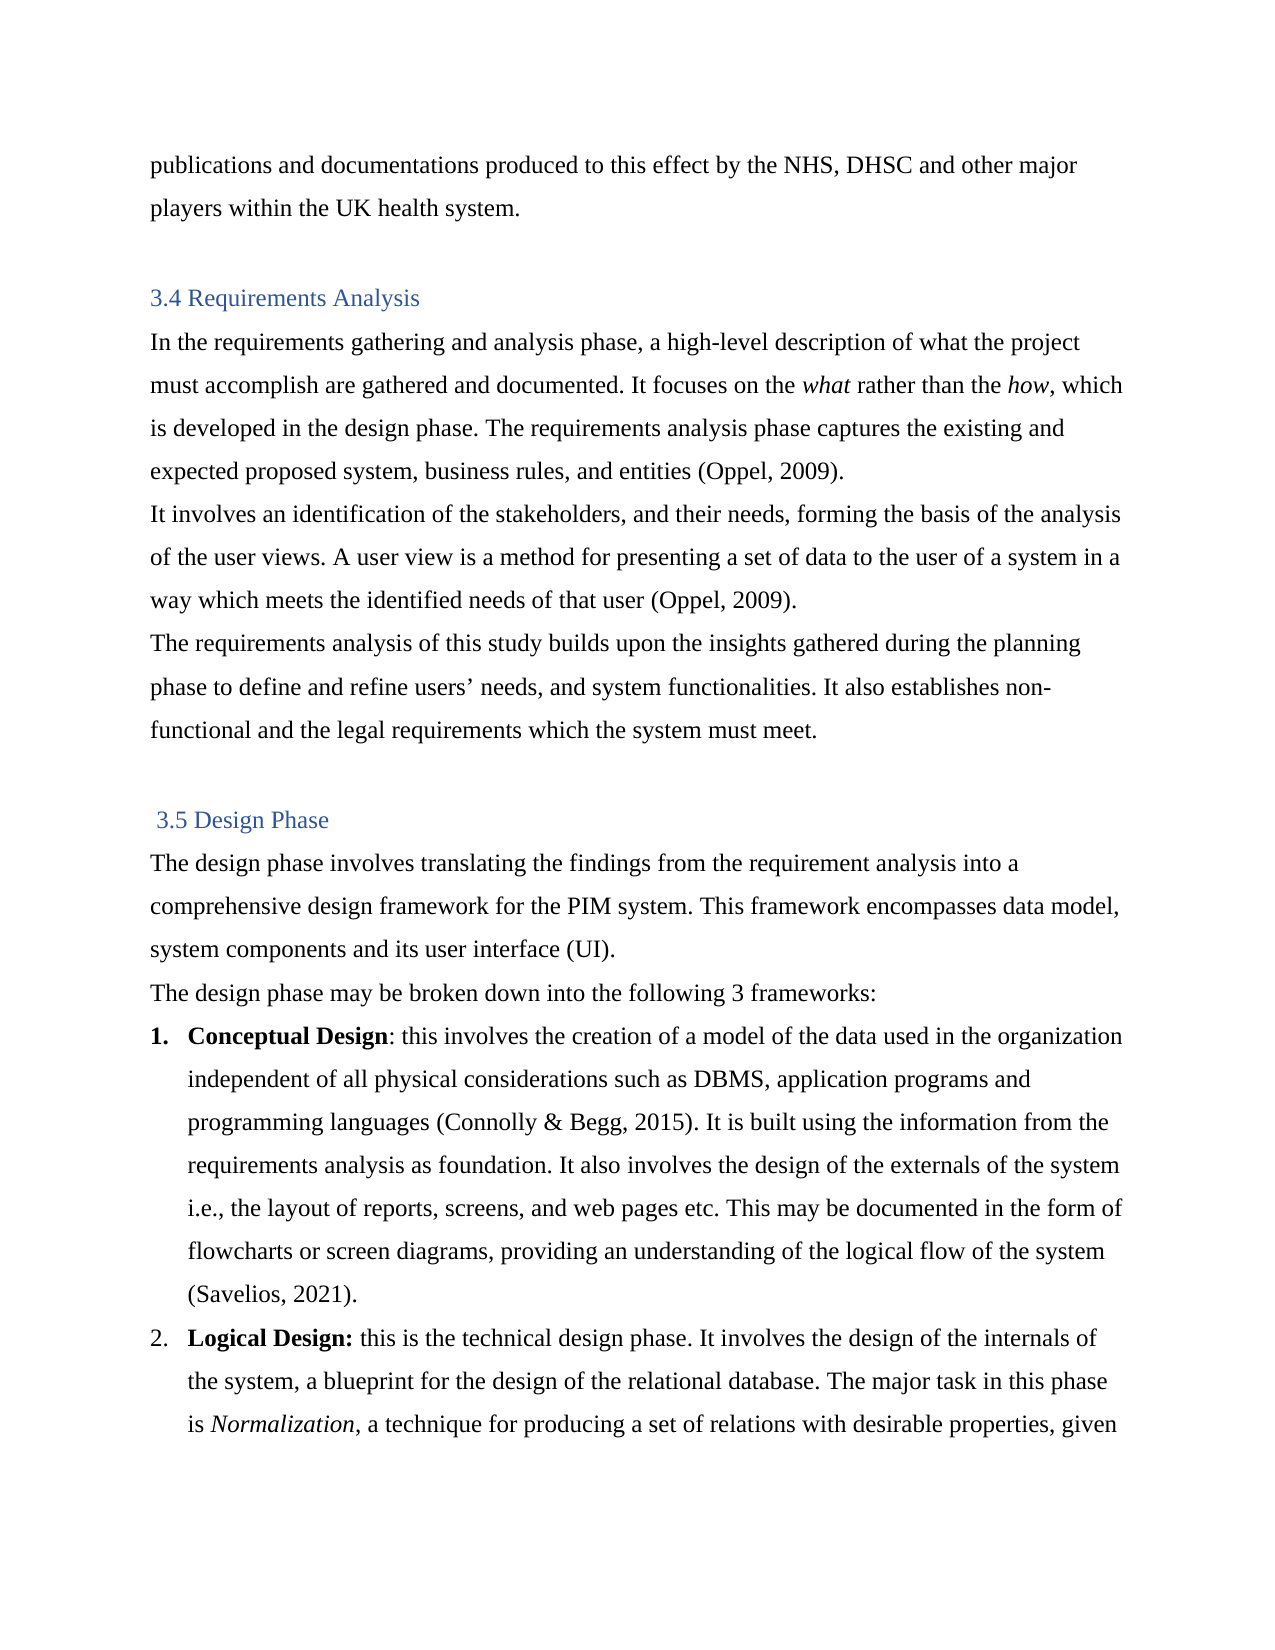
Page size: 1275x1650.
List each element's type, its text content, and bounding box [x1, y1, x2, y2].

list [150, 1323, 1125, 1438]
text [150, 150, 1125, 222]
text The design phase may be broken down into the following 3 frameworks: [150, 978, 1125, 1006]
text The requirements analysis of this study builds upon the insights gathered during the planning phase to define and refine users’ needs, and system functionalities. It also establishes non-functional and the legal requirements which the system must meet. [150, 628, 1125, 743]
list Conceptual Design: this involves the creation of a model of the data used in the organization independent of all physical considerations such as DBMS, application programs and programming languages . It is built using the information from the requirements analysis as foundation. It also involves the design of the externals of the system i.e., the layout of reports, screens, and web pages etc. This may be documented in the form of flowcharts or screen diagrams, providing an understanding of the logical flow of the system . [150, 1021, 1125, 1308]
text In the requirements gathering and analysis phase, a high-level description of what the project must accomplish are gathered and documented. It focuses on the what rather than the how, which is developed in the design phase. The requirements analysis phase captures the existing and expected proposed system, business rules, and entities . [150, 327, 1125, 485]
text The design phase involves translating the findings from the requirement analysis into a comprehensive design framework for the PIM system. This framework encompasses data model, system components and its user interface (UI). [150, 848, 1125, 963]
text It involves an identification of the stakeholders, and their needs, forming the basis of the analysis of the user views. A user view is a method for presenting a set of data to the user of a system in a way which meets the identified needs of that user . [150, 499, 1125, 614]
subtitle 3.4 Requirements Analysis [150, 283, 1125, 312]
subtitle 3.5 Design Phase [150, 805, 1125, 834]
